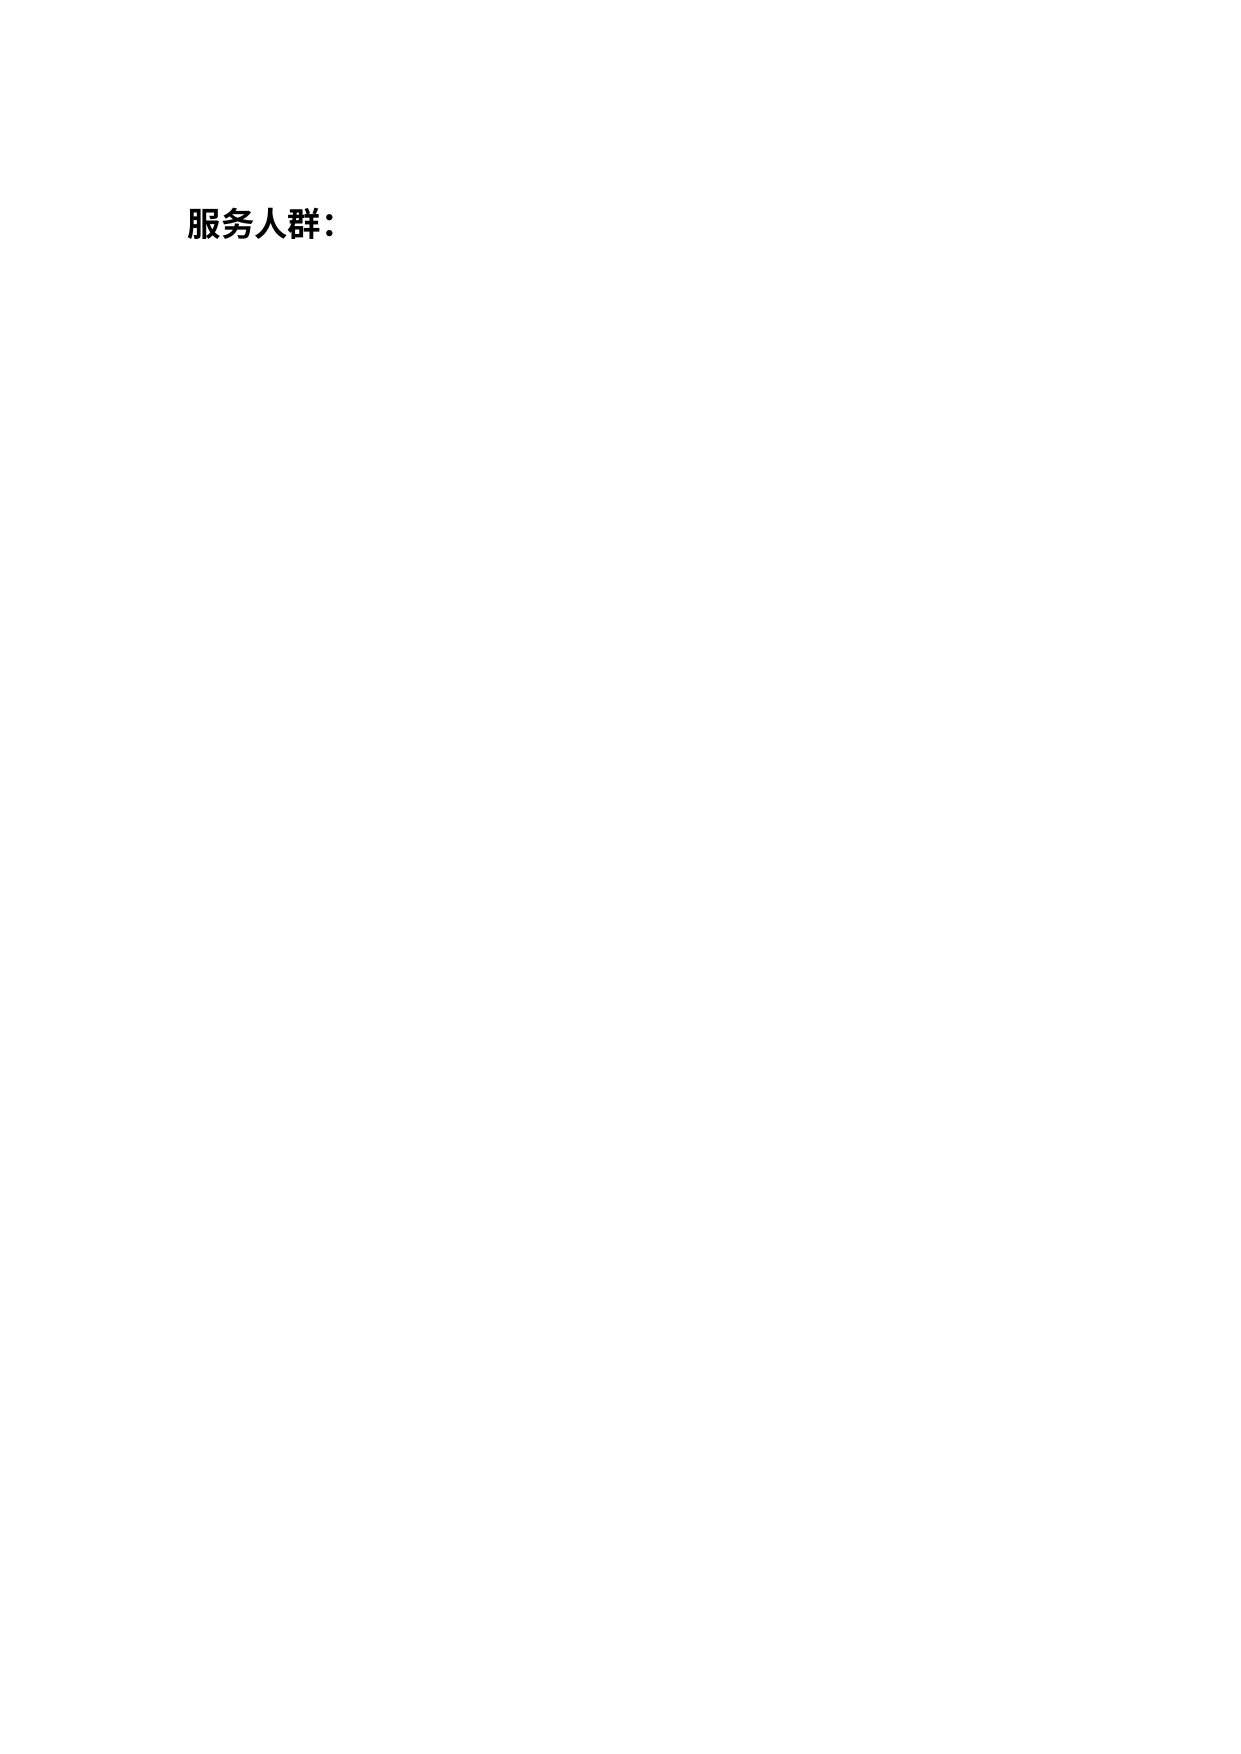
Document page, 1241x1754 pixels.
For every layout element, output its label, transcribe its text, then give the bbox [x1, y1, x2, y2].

subtitle 服务人群： [187, 189, 1053, 254]
